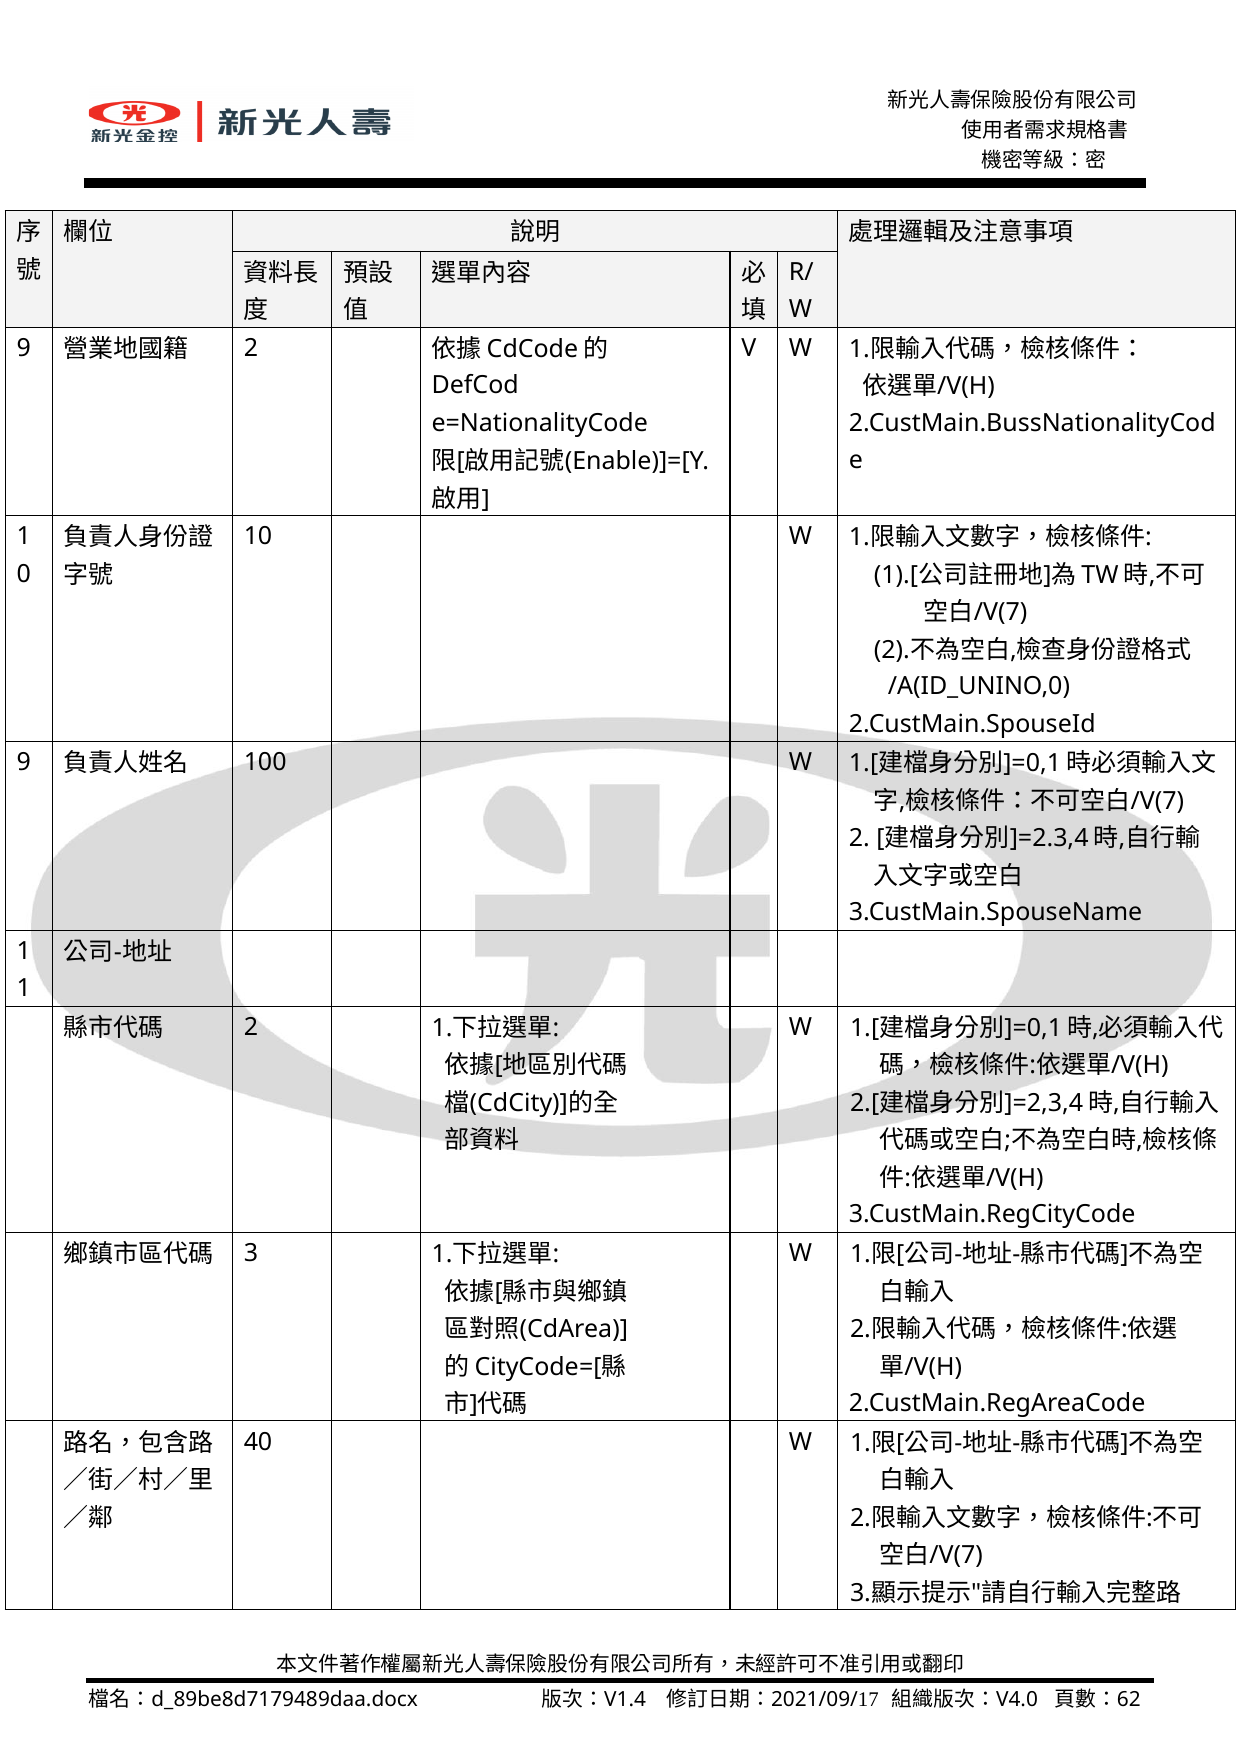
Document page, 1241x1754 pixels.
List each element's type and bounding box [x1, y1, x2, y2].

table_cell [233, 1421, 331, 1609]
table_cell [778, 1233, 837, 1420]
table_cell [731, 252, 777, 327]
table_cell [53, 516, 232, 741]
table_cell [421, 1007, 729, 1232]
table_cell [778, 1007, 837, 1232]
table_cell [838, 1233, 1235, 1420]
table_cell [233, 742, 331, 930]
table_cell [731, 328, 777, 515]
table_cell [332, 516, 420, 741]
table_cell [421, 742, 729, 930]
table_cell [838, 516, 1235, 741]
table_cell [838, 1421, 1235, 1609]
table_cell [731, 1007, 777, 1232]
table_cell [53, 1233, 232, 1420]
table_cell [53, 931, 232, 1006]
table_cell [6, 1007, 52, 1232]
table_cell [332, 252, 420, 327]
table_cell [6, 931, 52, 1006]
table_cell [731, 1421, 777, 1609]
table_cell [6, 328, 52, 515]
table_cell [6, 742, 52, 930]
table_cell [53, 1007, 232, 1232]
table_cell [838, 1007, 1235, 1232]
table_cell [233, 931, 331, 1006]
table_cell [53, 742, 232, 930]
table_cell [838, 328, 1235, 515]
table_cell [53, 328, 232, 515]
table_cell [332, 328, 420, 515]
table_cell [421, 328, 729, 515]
picture [88, 86, 414, 142]
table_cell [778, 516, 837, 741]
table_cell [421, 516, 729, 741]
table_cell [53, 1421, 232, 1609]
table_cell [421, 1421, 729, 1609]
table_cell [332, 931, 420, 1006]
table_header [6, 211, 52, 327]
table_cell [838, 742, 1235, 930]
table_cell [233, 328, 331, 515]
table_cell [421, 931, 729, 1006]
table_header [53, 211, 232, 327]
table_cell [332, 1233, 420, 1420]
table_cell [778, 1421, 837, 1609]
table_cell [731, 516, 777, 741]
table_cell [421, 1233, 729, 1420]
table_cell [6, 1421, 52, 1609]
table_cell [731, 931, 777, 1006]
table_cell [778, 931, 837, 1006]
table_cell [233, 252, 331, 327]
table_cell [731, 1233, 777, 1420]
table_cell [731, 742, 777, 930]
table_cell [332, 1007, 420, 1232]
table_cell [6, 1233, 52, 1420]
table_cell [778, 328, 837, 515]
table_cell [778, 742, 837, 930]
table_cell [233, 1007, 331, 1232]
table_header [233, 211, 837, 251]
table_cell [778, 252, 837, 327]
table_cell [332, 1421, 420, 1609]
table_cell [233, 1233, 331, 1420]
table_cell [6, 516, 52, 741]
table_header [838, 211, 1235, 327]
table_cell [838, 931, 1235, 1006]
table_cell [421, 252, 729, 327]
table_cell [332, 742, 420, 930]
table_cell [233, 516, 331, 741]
